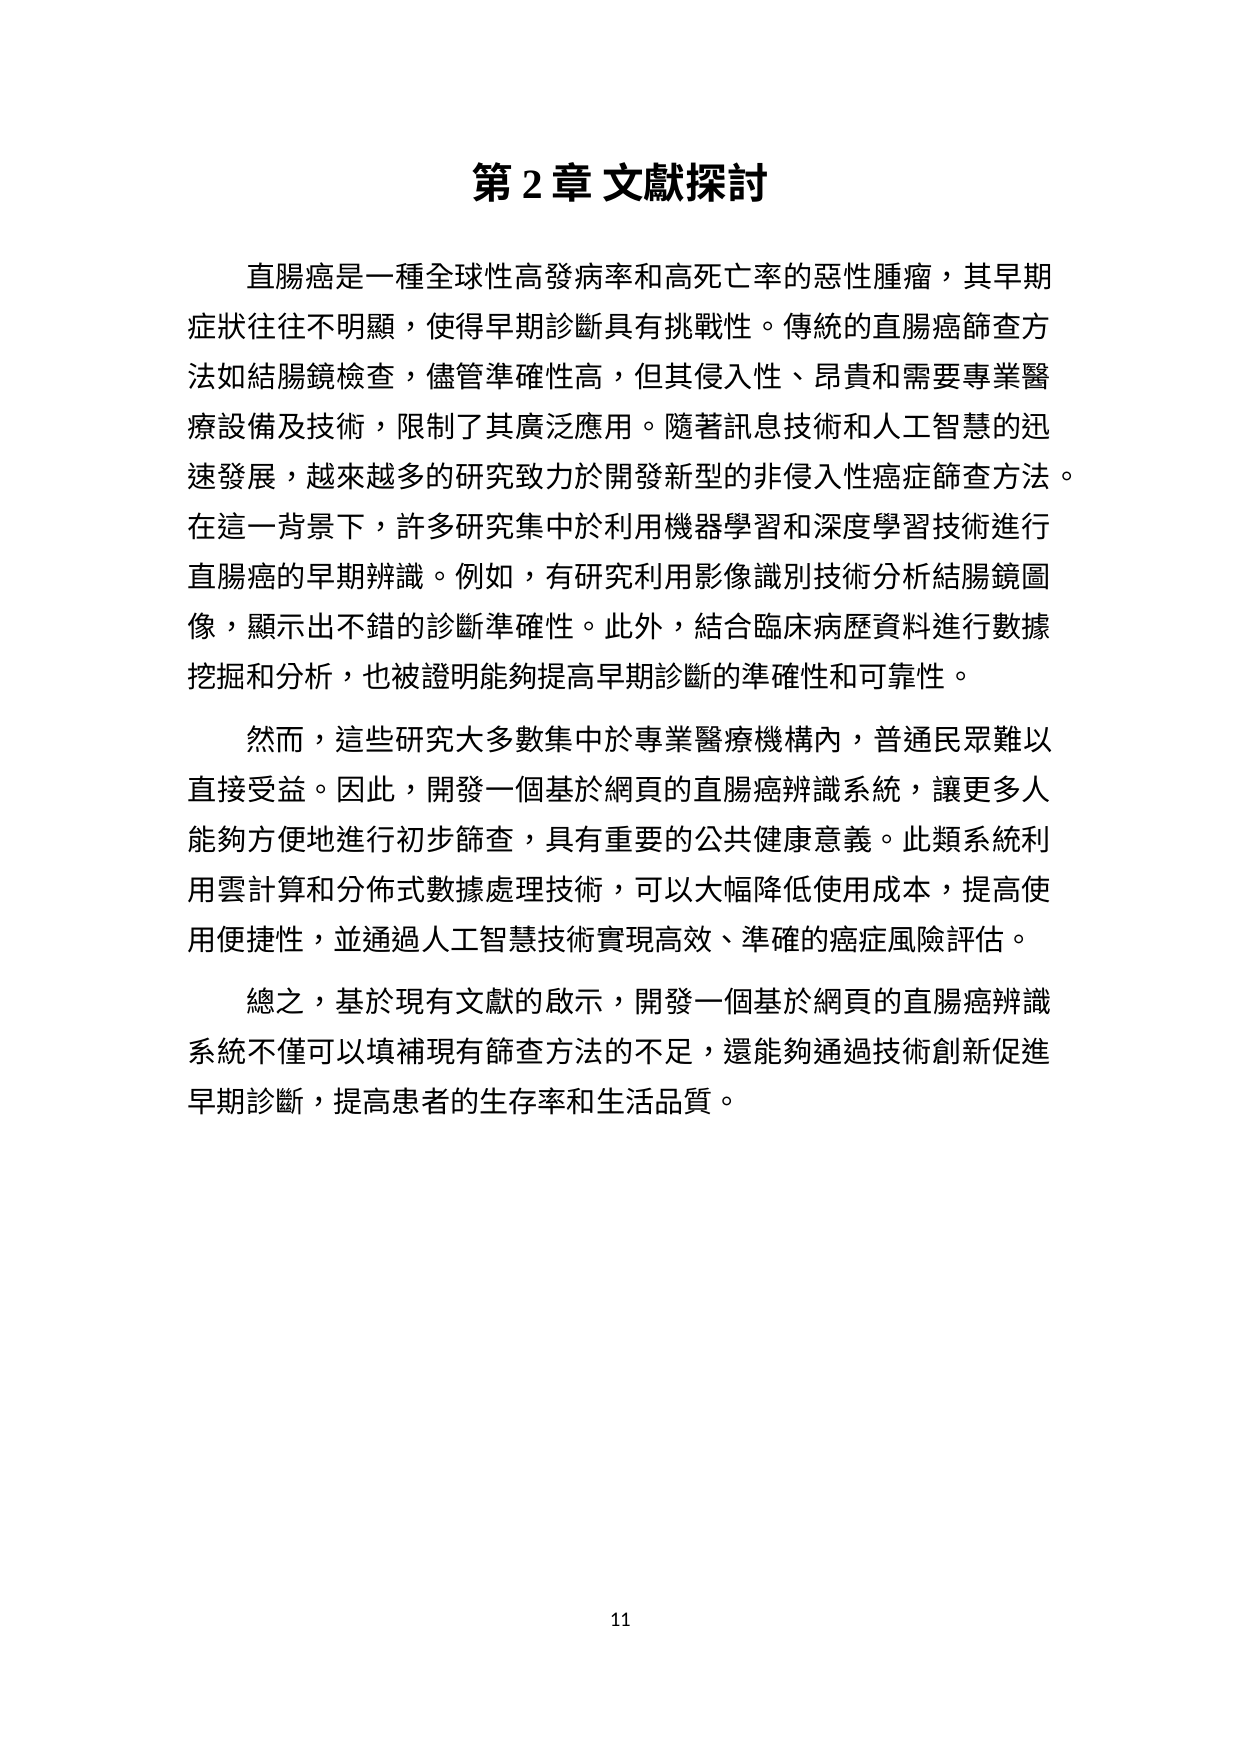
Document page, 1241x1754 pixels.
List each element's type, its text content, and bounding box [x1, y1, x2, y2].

text 然而，這些研究大多數集中於專業醫療機構內，普通民眾難以直接受益。因此，開發一個基於網頁的直腸癌辨識系統，讓更多人能夠方便地進行初步篩查，具有重要的公共健康意義。此類系統利用雲計算和分佈式數據處理技術，可以大幅降低使用成本，提高使用便捷性，並通過人工智慧技術實現高效、準確的癌症風險評估。 [187, 710, 1053, 960]
text 總之，基於現有文獻的啟示，開發一個基於網頁的直腸癌辨識系統不僅可以填補現有篩查方法的不足，還能夠通過技術創新促進早期診斷，提高患者的生存率和生活品質。 [187, 973, 1053, 1123]
text 直腸癌是一種全球性高發病率和高死亡率的惡性腫瘤，其早期症狀往往不明顯，使得早期診斷具有挑戰性。傳統的直腸癌篩查方法如結腸鏡檢查，儘管準確性高，但其侵入性、昂貴和需要專業醫療設備及技術，限制了其廣泛應用。隨著訊息技術和人工智慧的迅速發展，越來越多的研究致力於開發新型的非侵入性癌症篩查方法。在這一背景下，許多研究集中於利用機器學習和深度學習技術進行直腸癌的早期辨識。例如，有研究利用影像識別技術分析結腸鏡圖像，顯示出不錯的診斷準確性。此外，結合臨床病歷資料進行數據挖掘和分析，也被證明能夠提高早期診斷的準確性和可靠性。 [187, 248, 1053, 698]
text 第2章 文獻探討 [187, 150, 1053, 210]
